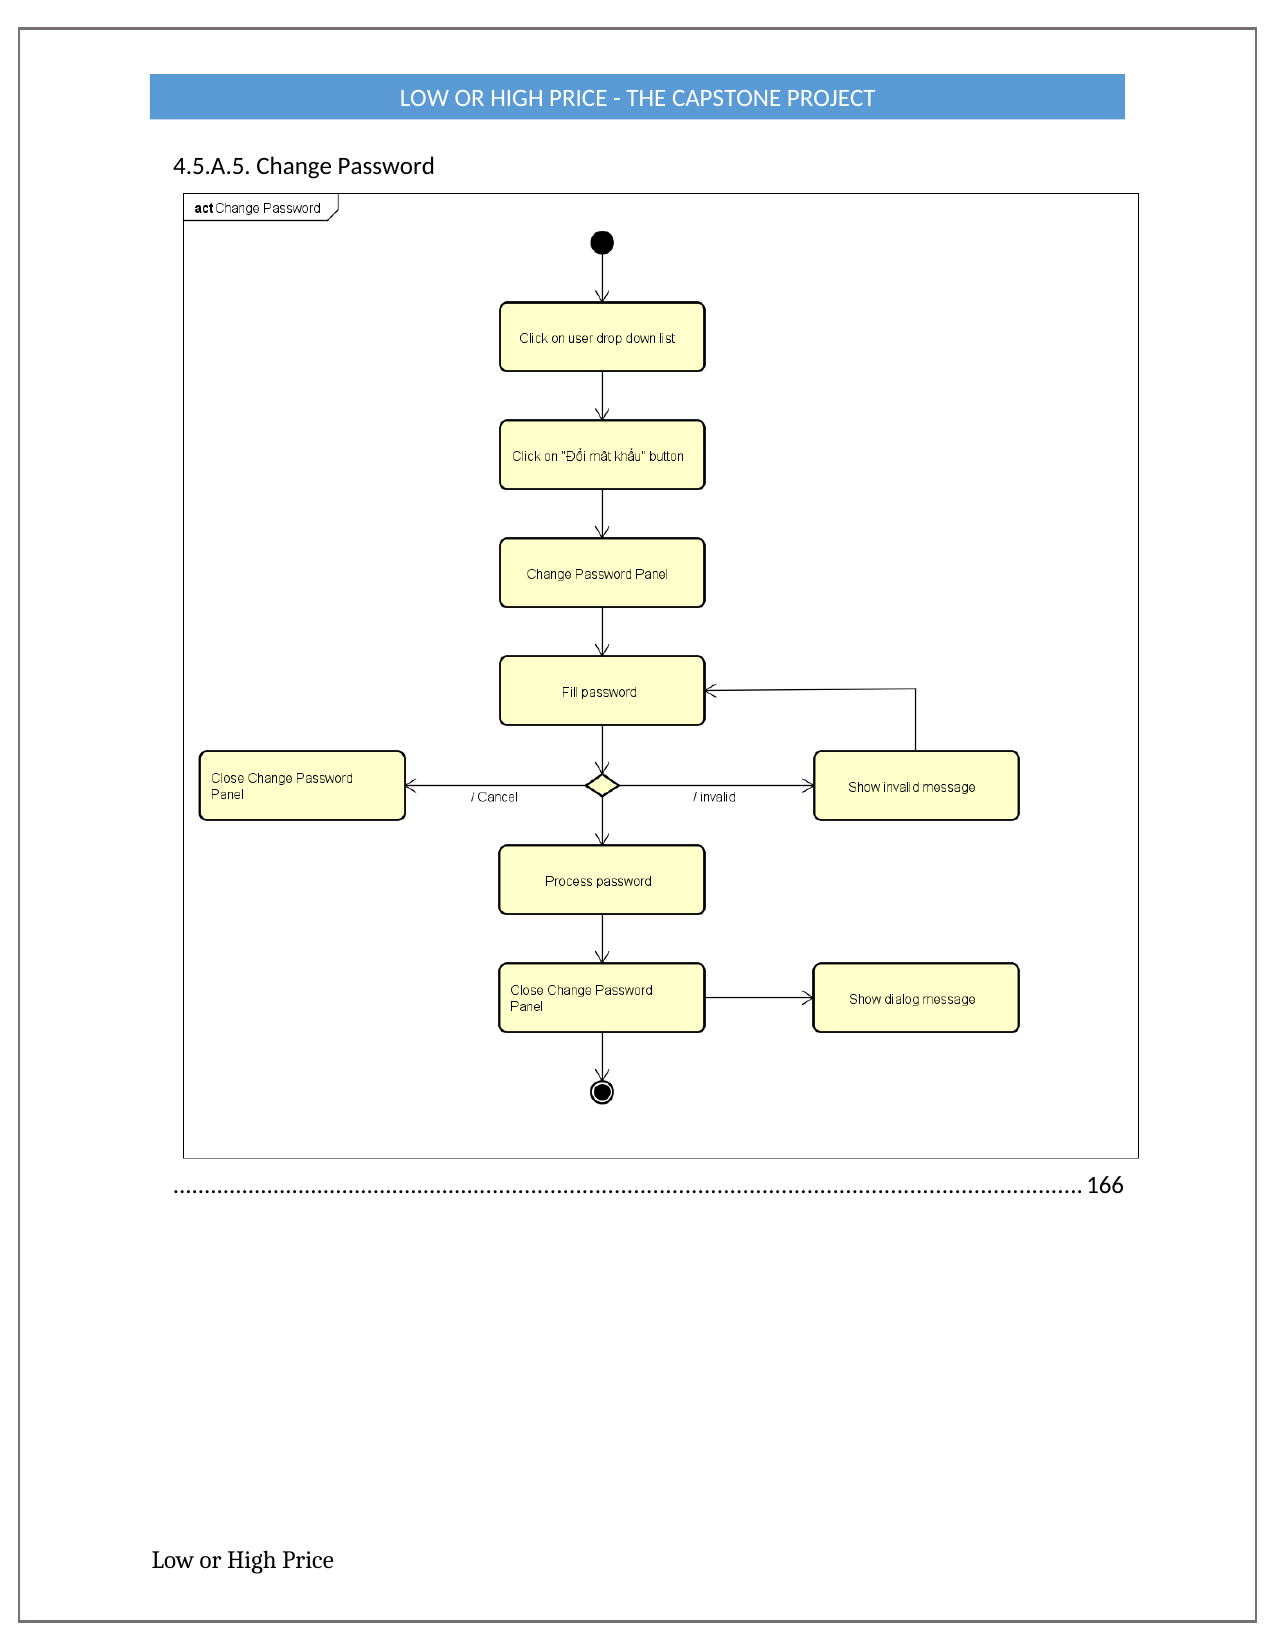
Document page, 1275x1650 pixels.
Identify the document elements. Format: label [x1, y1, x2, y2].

picture [172, 182, 1148, 1168]
